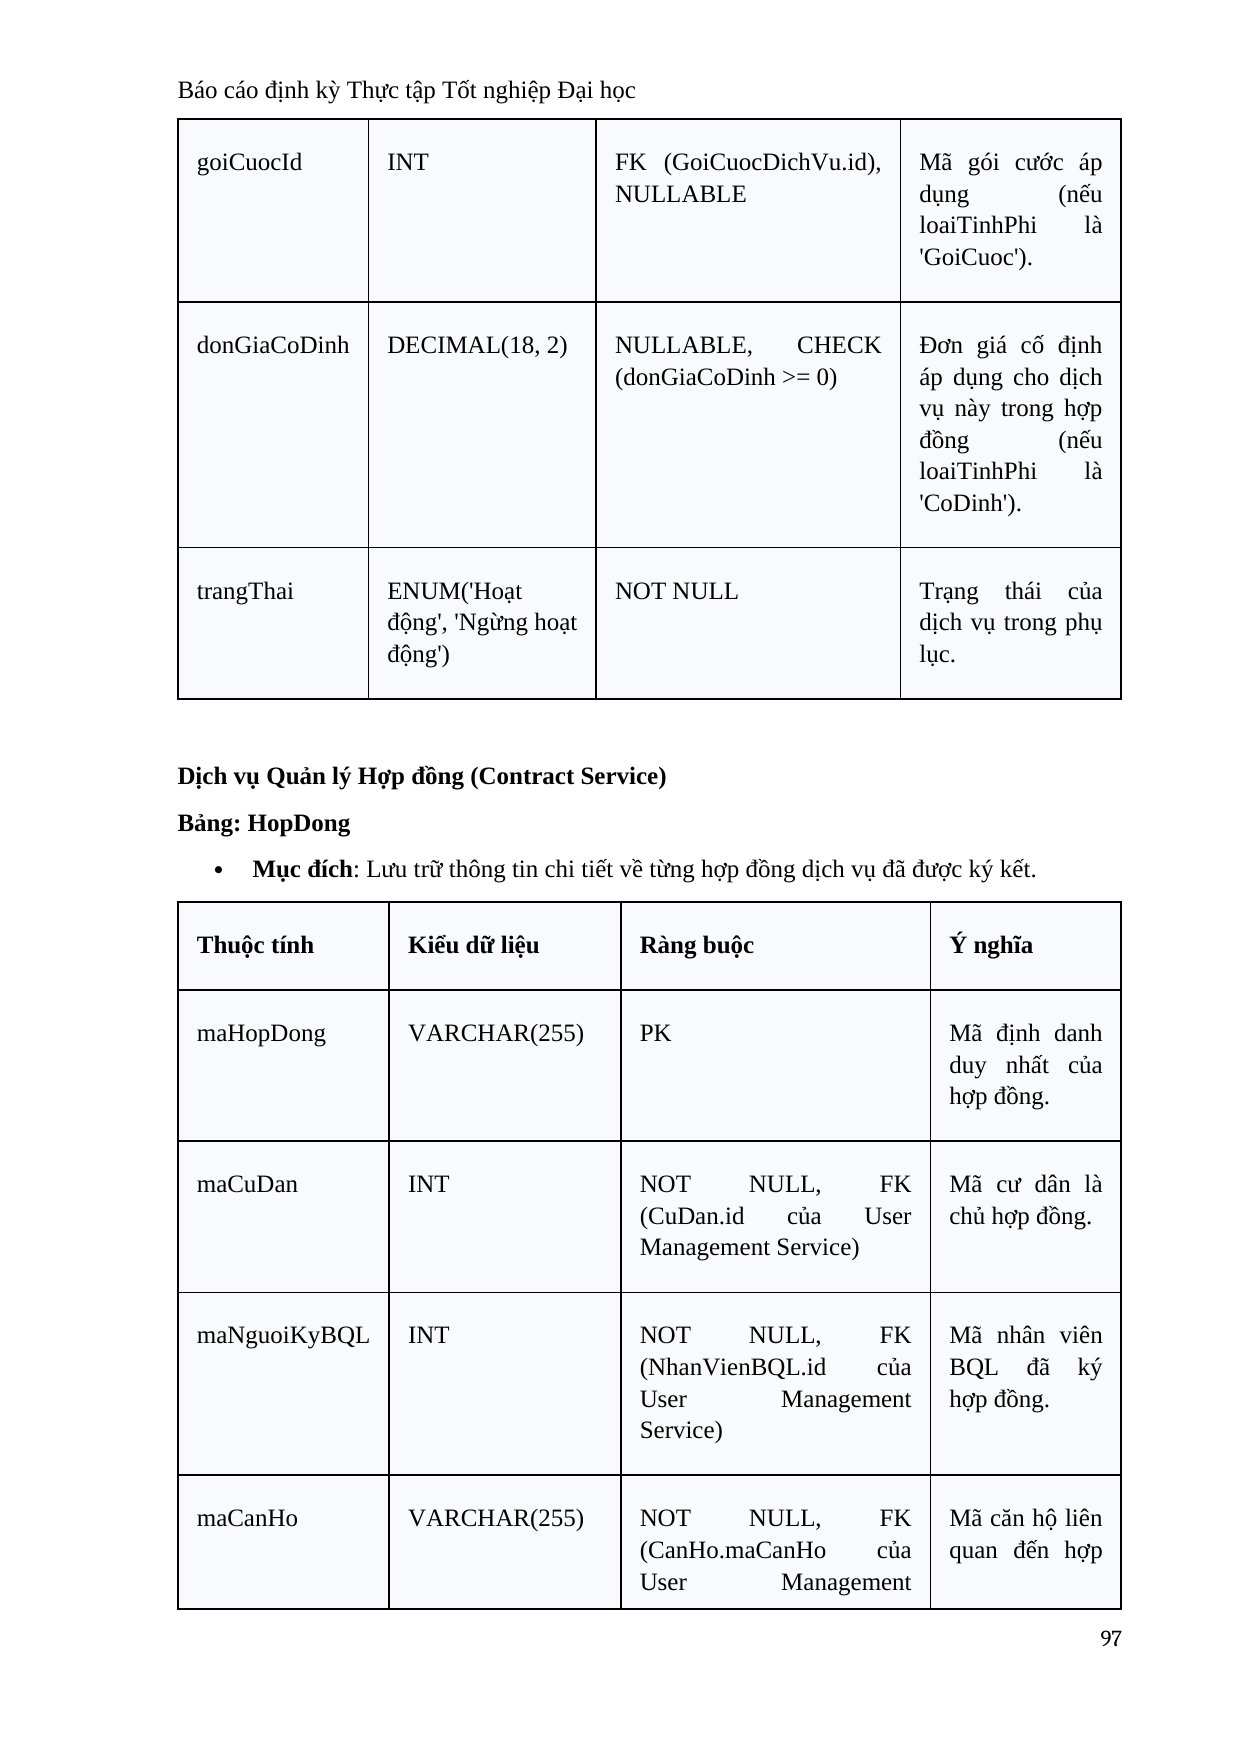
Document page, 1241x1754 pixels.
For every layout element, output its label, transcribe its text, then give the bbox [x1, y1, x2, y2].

table_cell INT [390, 1142, 620, 1292]
table_cell NOT NULL, FK (CuDan.id của User Management Service) [622, 1142, 930, 1292]
table_cell NOT NULL, FK (NhanVienBQL.id của User Management Service) [622, 1293, 930, 1474]
table_cell ENUM('Hoạt động', 'Ngừng hoạt động') [369, 548, 595, 698]
table_cell NOT NULL [597, 548, 900, 698]
list Mục đích: Lưu trữ thông tin chi tiết về từng hợp đồng dịch vụ đã được ký kết. [215, 854, 1122, 883]
table_cell Đơn giá cố định áp dụng cho dịch vụ này trong hợp đồng (nếu loaiTinhPhi là 'CoDinh'). [901, 303, 1120, 547]
table_cell Mã gói cước áp dụng (nếu loaiTinhPhi là 'GoiCuoc'). [901, 120, 1120, 301]
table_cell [931, 1476, 1120, 1608]
table_header Thuộc tính [179, 903, 388, 989]
table_cell maCuDan [179, 1142, 388, 1292]
table_cell INT [369, 120, 595, 301]
table_cell Mã nhân viên BQL đã ký hợp đồng. [931, 1293, 1120, 1474]
text Dịch vụ Quản lý Hợp đồng (Contract Service) [177, 761, 1122, 790]
table_cell maNguoiKyBQL [179, 1293, 388, 1474]
table_cell VARCHAR(255) [390, 991, 620, 1140]
table_cell PK [622, 991, 930, 1140]
table_cell NULLABLE, CHECK (donGiaCoDinh >= 0) [597, 303, 900, 547]
table_cell FK (GoiCuocDichVu.id), NULLABLE [597, 120, 900, 301]
table_header Ý nghĩa [931, 903, 1120, 989]
table_cell Mã cư dân là chủ hợp đồng. [931, 1142, 1120, 1292]
table_cell maCanHo [179, 1476, 388, 1608]
table_cell donGiaCoDinh [179, 303, 368, 547]
table_cell trangThai [179, 548, 368, 698]
table_cell Mã định danh duy nhất của hợp đồng. [931, 991, 1120, 1140]
table_header Ràng buộc [622, 903, 930, 989]
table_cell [622, 1476, 930, 1608]
table_cell Trạng thái của dịch vụ trong phụ lục. [901, 548, 1120, 698]
table_cell INT [390, 1293, 620, 1474]
table_cell maHopDong [179, 991, 388, 1140]
table_cell goiCuocId [179, 120, 368, 301]
table_cell DECIMAL(18, 2) [369, 303, 595, 547]
table_cell VARCHAR(255) [390, 1476, 620, 1608]
text Bảng: HopDong [177, 808, 1122, 837]
table_header Kiểu dữ liệu [390, 903, 620, 989]
